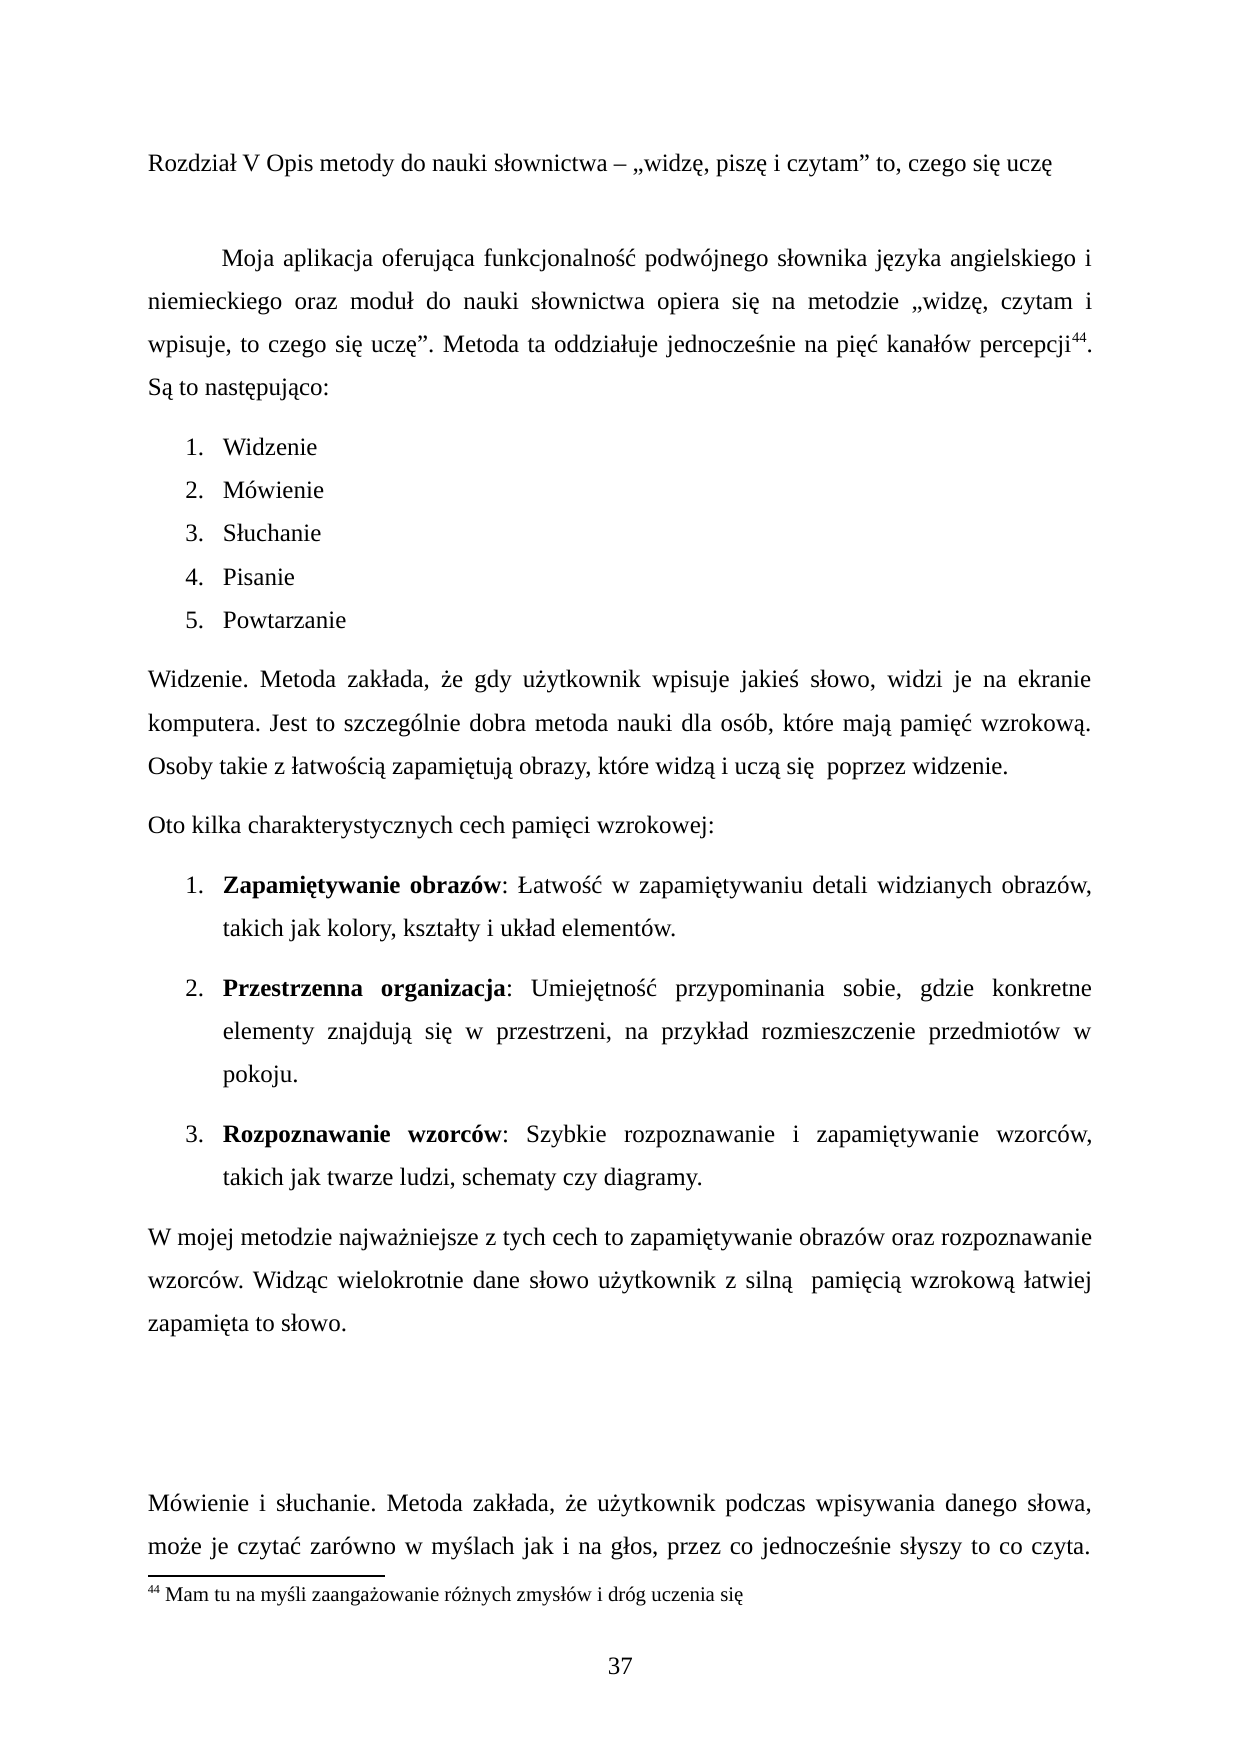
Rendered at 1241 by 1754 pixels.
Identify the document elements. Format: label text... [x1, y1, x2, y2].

list Powtarzanie [185, 605, 1093, 633]
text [148, 1488, 1093, 1560]
list Słuchanie [185, 518, 1093, 547]
list Pisanie [185, 562, 1093, 590]
text Moja aplikacja oferująca funkcjonalność podwójnego słownika języka angielskiego i niemieckiego oraz moduł do nauki słownictwa opiera się na metodzie „widzę, czytam i wpisuje, to czego się uczę”. Metoda ta oddziałuje jednocześnie na pięć kanałów percepcji. Są to następująco: [148, 243, 1093, 401]
text Widzenie. Metoda zakłada, że gdy użytkownik wpisuje jakieś słowo, widzi je na ekranie komputera. Jest to szczególnie dobra metoda nauki dla osób, które mają pamięć wzrokową. Osoby takie z łatwością zapamiętują obrazy, które widzą i uczą się poprzez widzenie. [148, 664, 1093, 779]
list Rozpoznawanie wzorców: Szybkie rozpoznawanie i zapamiętywanie wzorców, takich jak twarze ludzi, schematy czy diagramy. [185, 1119, 1093, 1191]
list Zapamiętywanie obrazów: Łatwość w zapamiętywaniu detali widzianych obrazów, takich jak kolory, kształty i układ elementów. [185, 870, 1093, 942]
list Przestrzenna organizacja: Umiejętność przypominania sobie, gdzie konkretne elementy znajdują się w przestrzeni, na przykład rozmieszczenie przedmiotów w pokoju. [185, 973, 1093, 1088]
text Rozdział V Opis metody do nauki słownictwa – „widzę, piszę i czytam” to, czego się uczę [148, 148, 1093, 176]
text Oto kilka charakterystycznych cech pamięci wzrokowej: [148, 811, 1093, 839]
list Widzenie [185, 432, 1093, 461]
text W mojej metodzie najważniejsze z tych cech to zapamiętywanie obrazów oraz rozpoznawanie wzorców. Widząc wielokrotnie dane słowo użytkownik z silną pamięcią wzrokową łatwiej zapamięta to słowo. [148, 1222, 1093, 1337]
list Mówienie [185, 475, 1093, 504]
